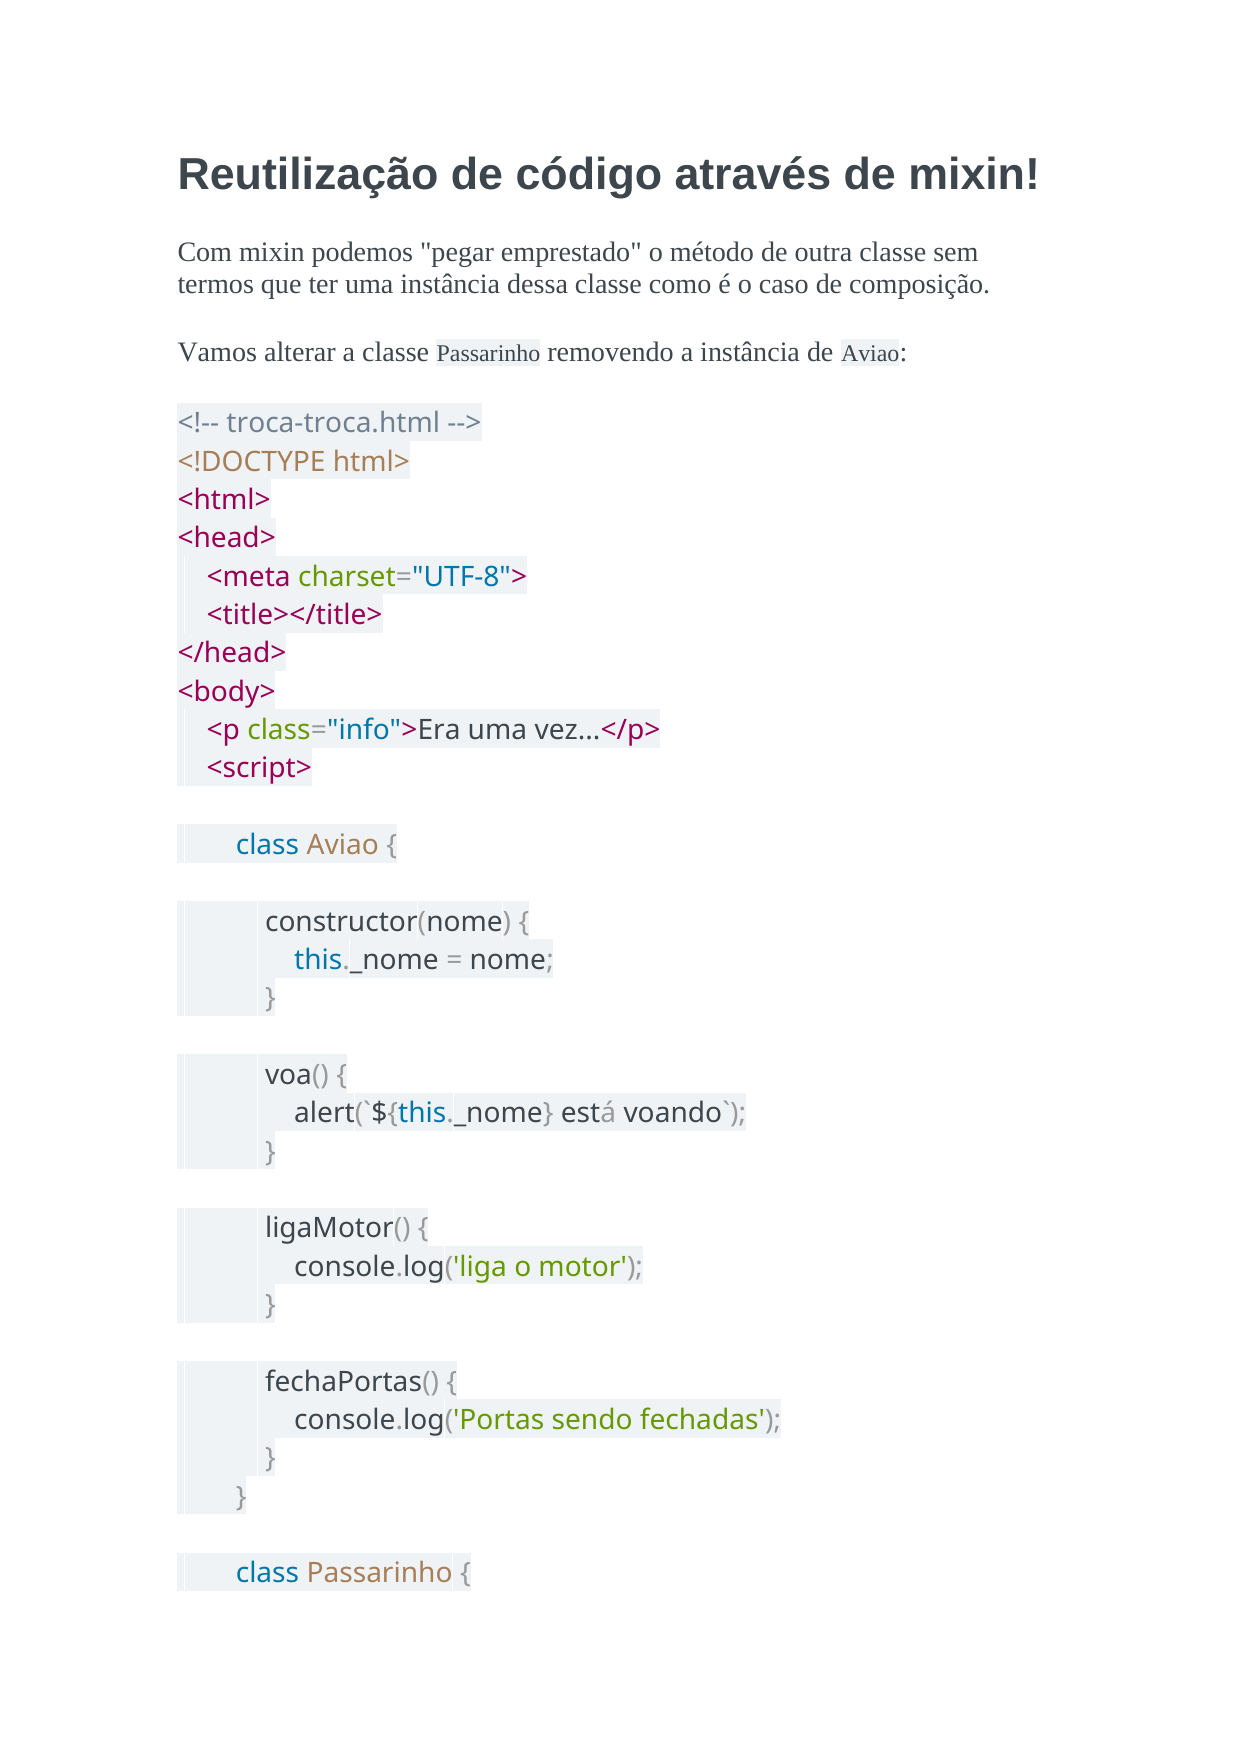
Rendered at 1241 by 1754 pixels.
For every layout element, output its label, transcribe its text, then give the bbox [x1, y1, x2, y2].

text Com mixin podemos "pegar emprestado" o método de outra classe sem termos que ter uma instância dessa classe como é o caso de composição. [177, 234, 1063, 299]
text Vamos alterar a classe Passarinho removendo a instância de Aviao: [177, 335, 1063, 367]
subtitle Reutilização de código através de mixin! [177, 148, 1063, 199]
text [177, 403, 1063, 1591]
